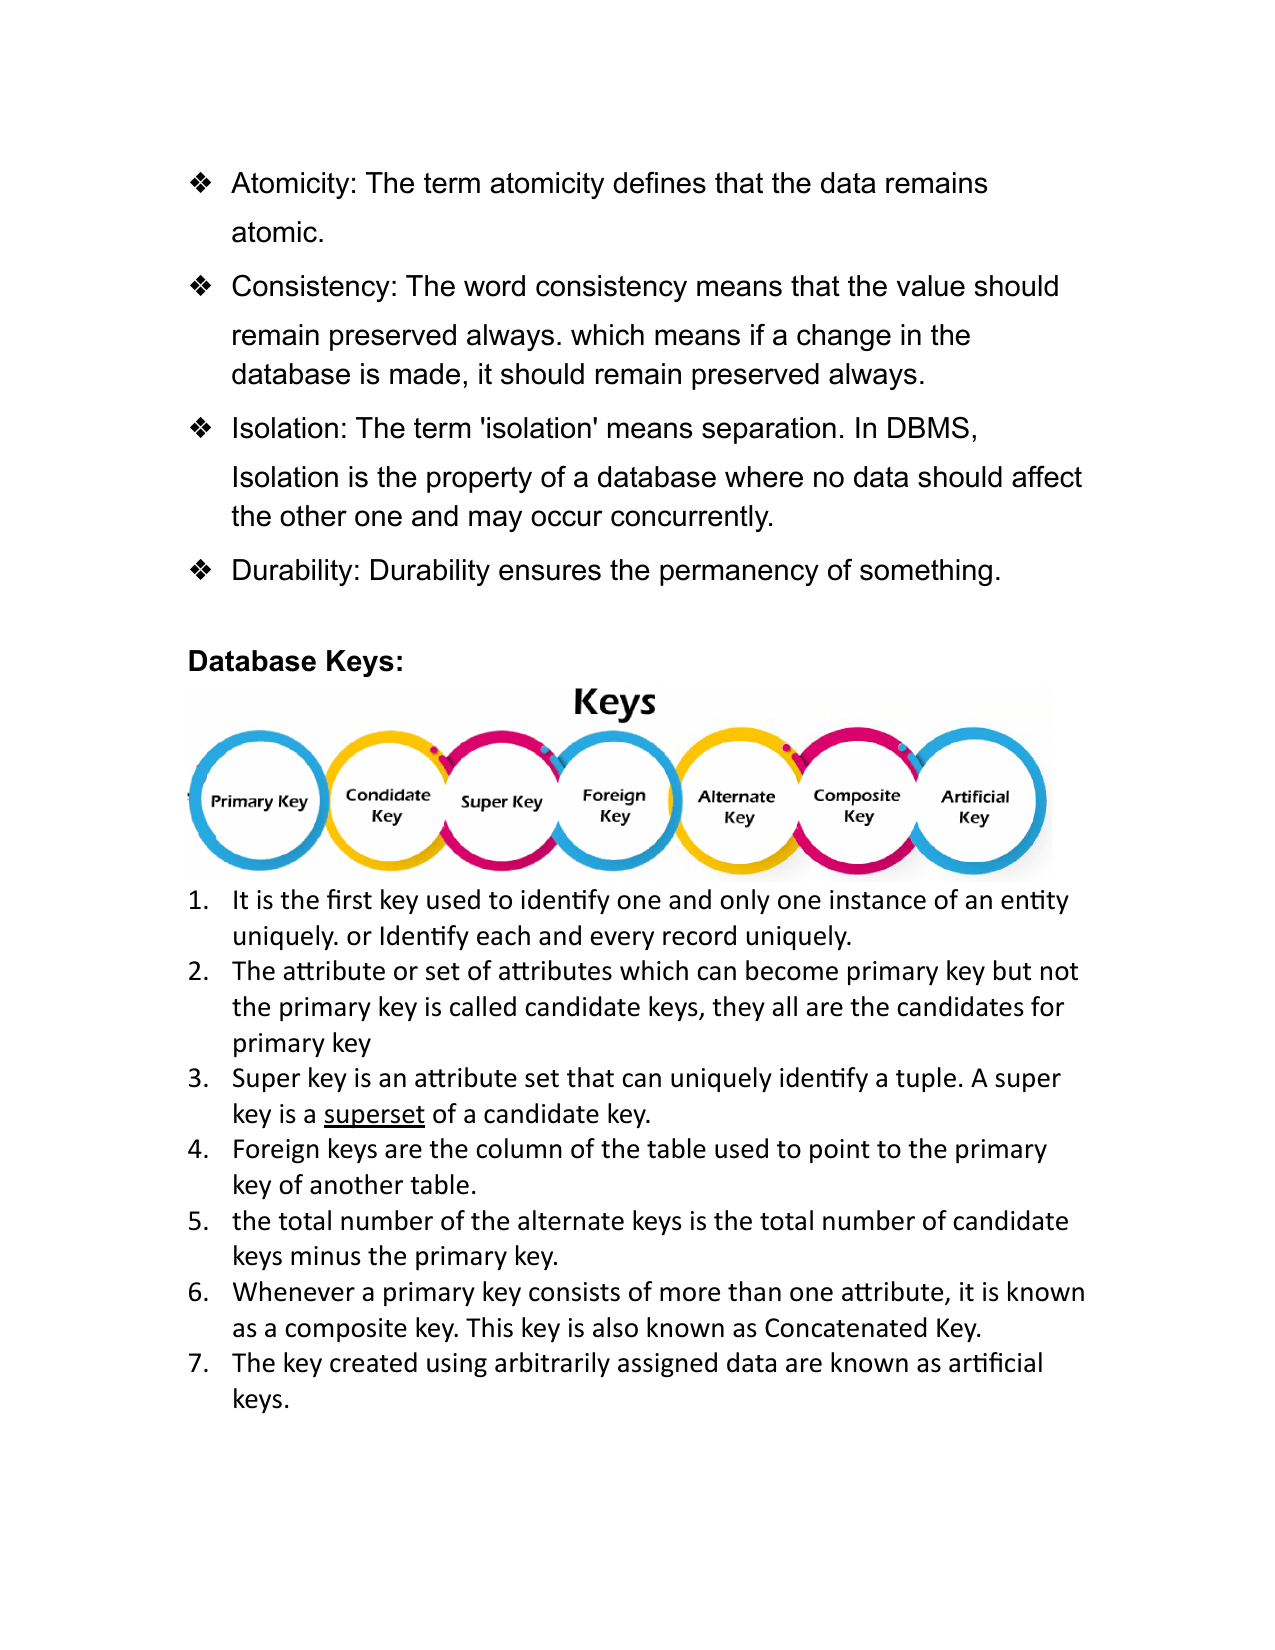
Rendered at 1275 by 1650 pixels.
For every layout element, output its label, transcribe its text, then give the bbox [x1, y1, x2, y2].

list Super key is an attribute set that can uniquely identify a tuple. A super key is a superset of a candidate key. [187, 1060, 1087, 1131]
picture [187, 682, 1053, 882]
list Whenever a primary key consists of more than one attribute, it is known as a composite key. This key is also known as Concatenated Key. [187, 1273, 1087, 1345]
list the total number of the alternate keys is the total number of candidate keys minus the primary key. [187, 1202, 1087, 1273]
list The key created using arbitrarily assigned data are known as artificial keys. [187, 1345, 1087, 1416]
text Database Keys: [187, 644, 1087, 678]
list It is the first key used to identify one and only one instance of an entity uniquely. or Identify each and every record uniquely. [187, 882, 1087, 953]
list Durability: Durability ensures the permanency of something. [187, 537, 1087, 597]
list Foreign keys are the column of the table used to point to the primary key of another table. [187, 1131, 1087, 1202]
list Atomicity: The term atomicity defines that the data remains atomic. [187, 150, 1087, 248]
list Consistency: The word consistency means that the value should remain preserved always. which means if a change in the database is made, it should remain preserved always. [187, 253, 1087, 390]
list Isolation: The term 'isolation' means separation. In DBMS, Isolation is the property of a database where no data should affect the other one and may occur concurrently. [187, 395, 1087, 532]
list The attribute or set of attributes which can become primary key but not the primary key is called candidate keys, they all are the candidates for primary key [187, 953, 1087, 1060]
